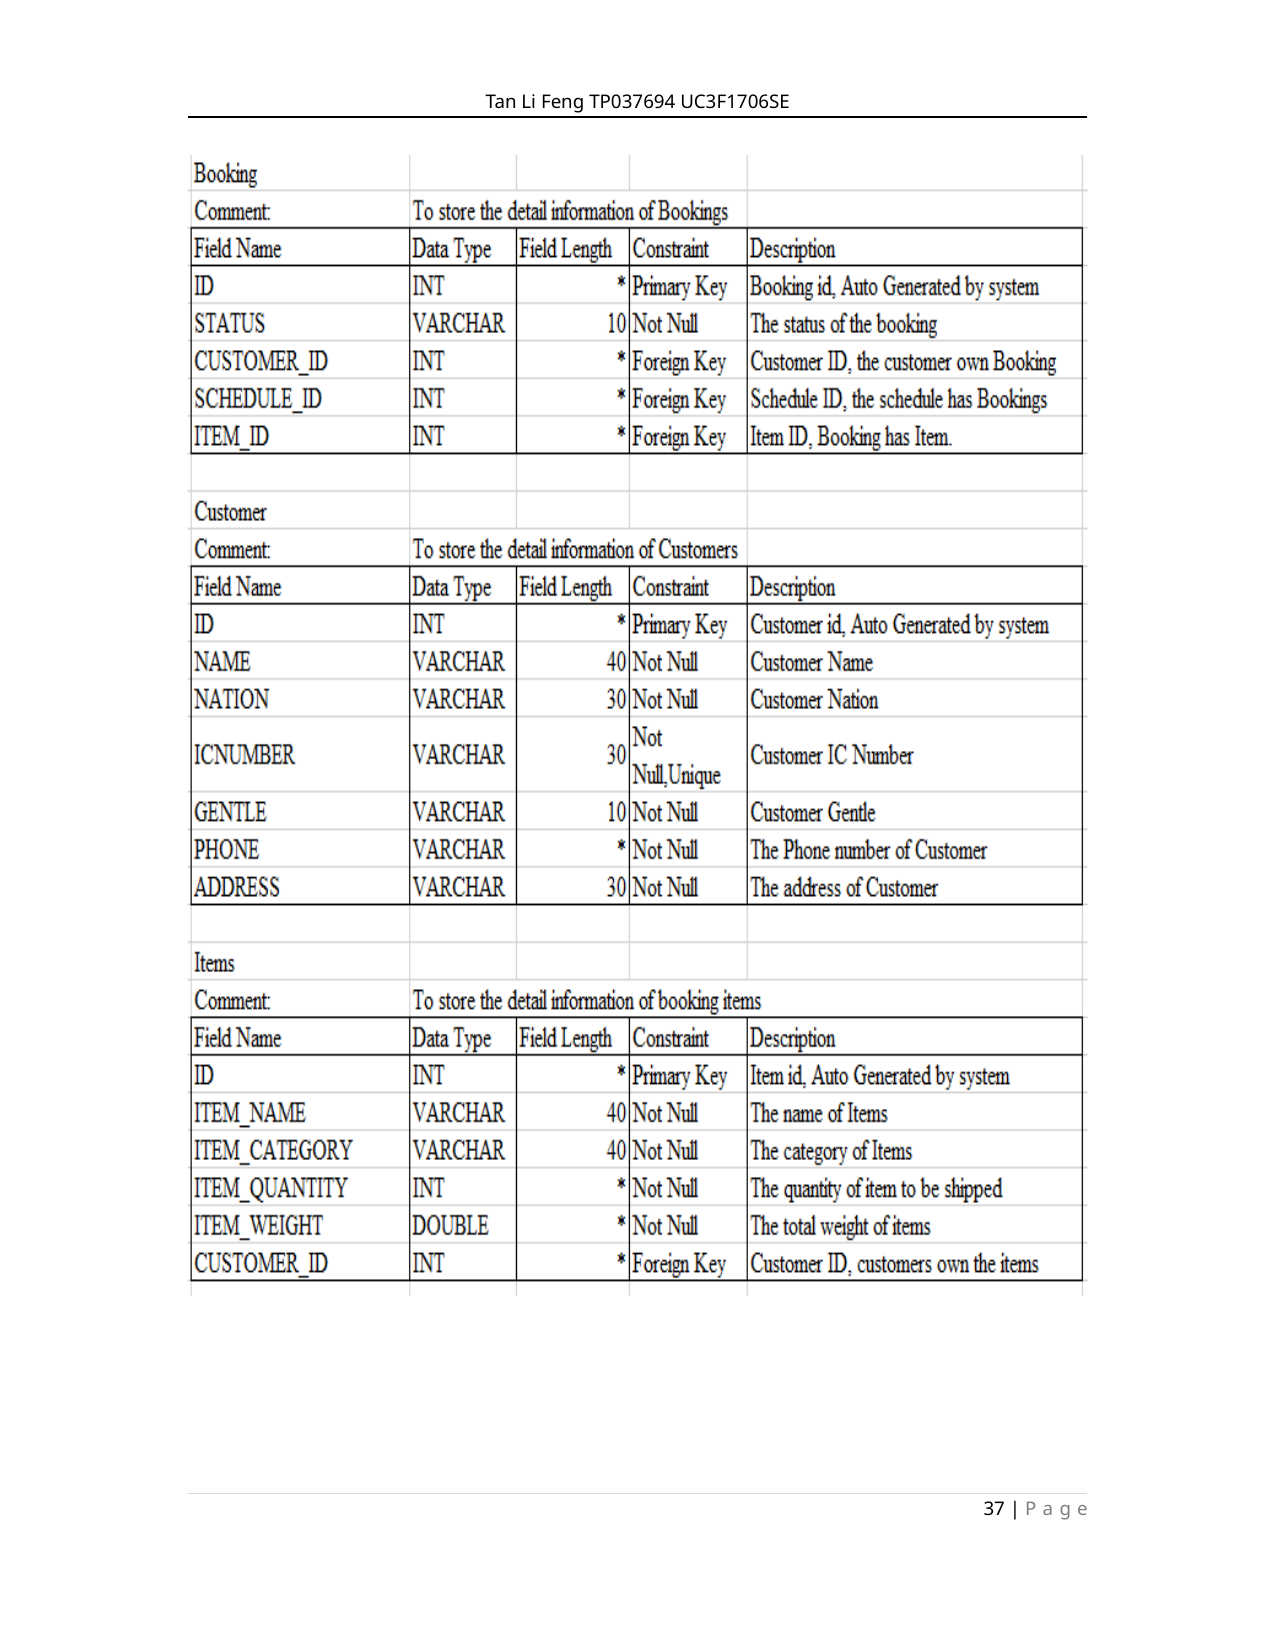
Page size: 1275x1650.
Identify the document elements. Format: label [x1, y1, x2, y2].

picture [187, 155, 1088, 1296]
